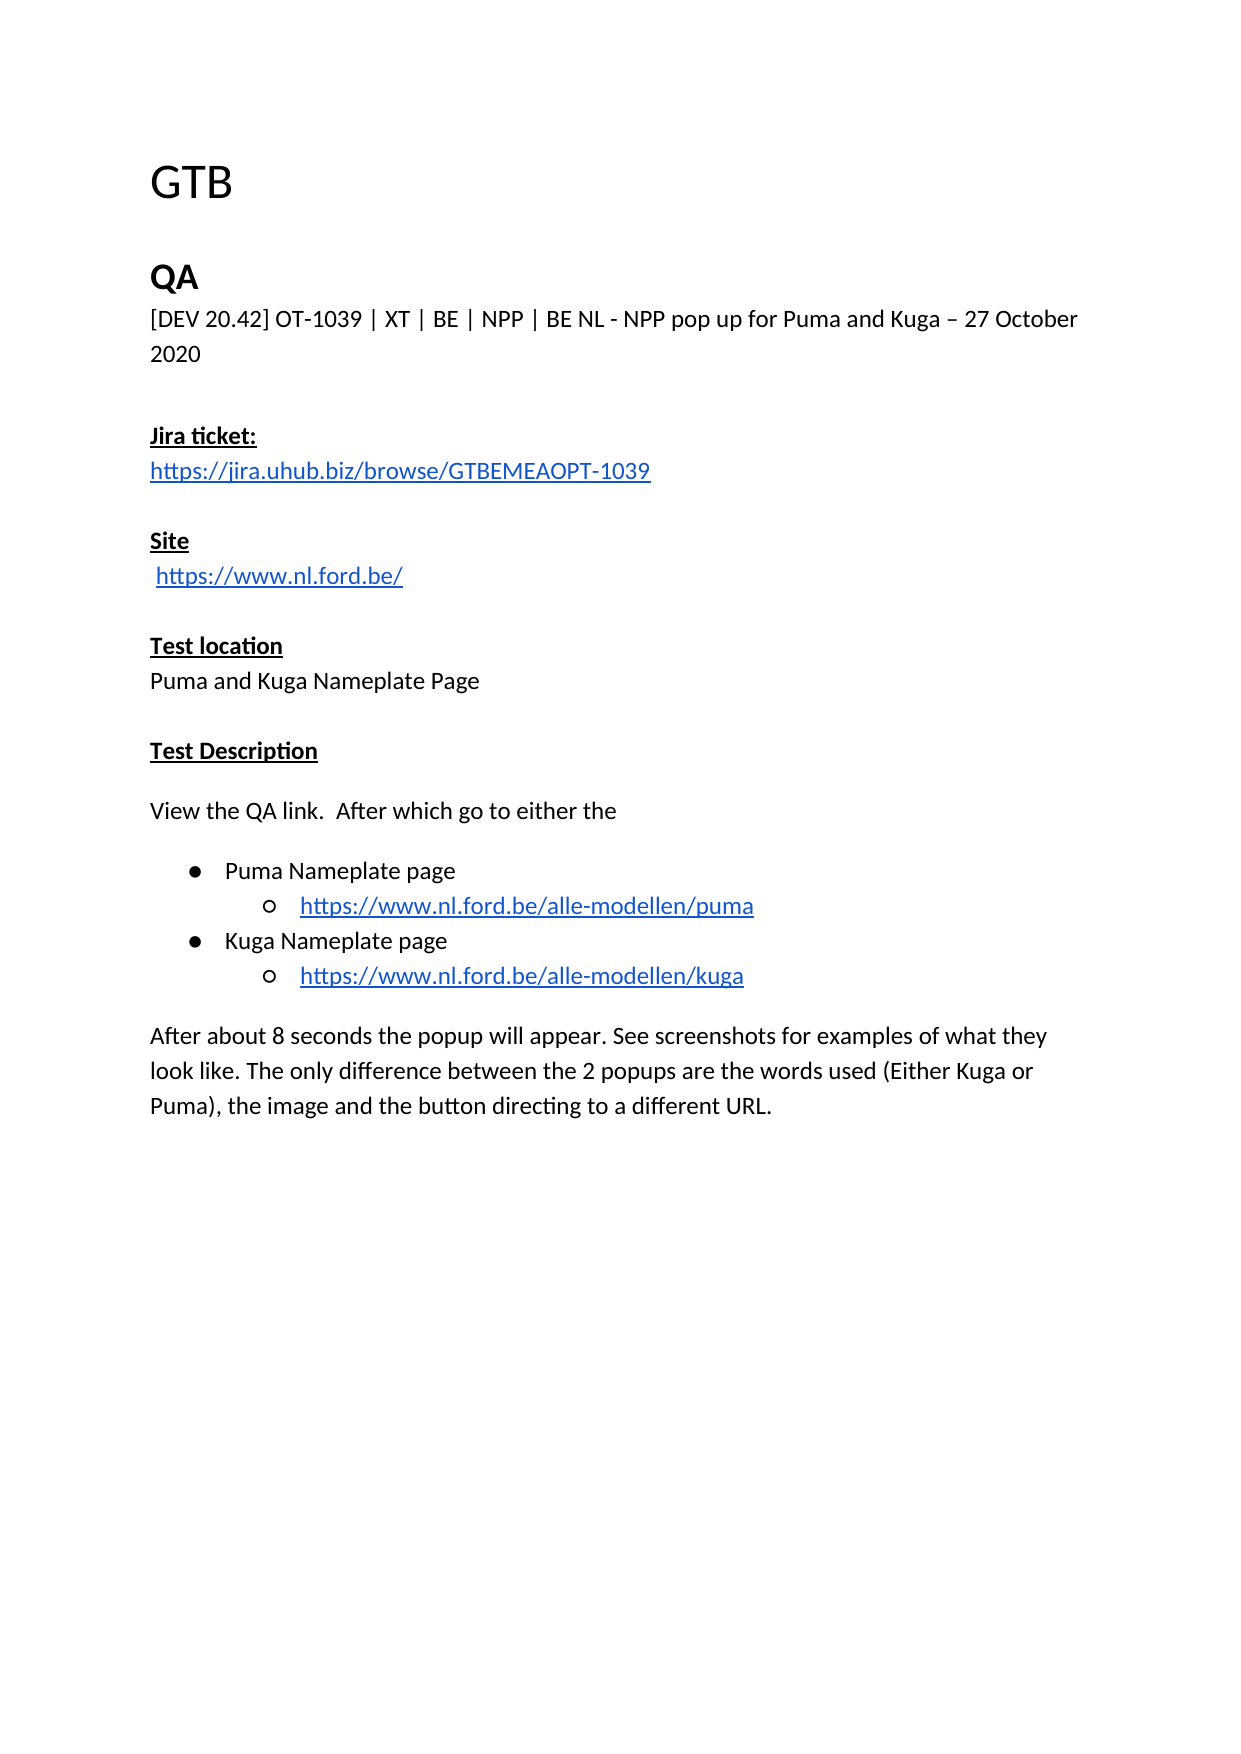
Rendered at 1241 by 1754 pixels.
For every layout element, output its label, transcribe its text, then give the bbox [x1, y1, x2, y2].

text Jira ticket: https://jira.uhub.biz/browse/GTBEMEAOPT-1039 [150, 420, 1090, 486]
list Kuga Nameplate page [187, 925, 1090, 956]
text Site https://www.nl.ford.be/ [150, 525, 1090, 591]
list Puma Nameplate page [187, 855, 1090, 886]
text Test Description [150, 735, 1090, 766]
list https://www.nl.ford.be/alle-modellen/puma [262, 890, 1090, 921]
text View the QA link. After which go to either the [150, 795, 1090, 826]
list https://www.nl.ford.be/alle-modellen/kuga [262, 960, 1090, 991]
text After about 8 seconds the popup will appear. See screenshots for examples of what they look like. The only difference between the 2 popups are the words used (Either Kuga or Puma), the image and the button directing to a different URL. [150, 1020, 1090, 1121]
text GTB QA [DEV 20.42] OT-1039 | XT | BE | NPP | BE NL - NPP pop up for Puma and Kuga – 27 October 2020 [150, 150, 1090, 369]
text Test location Puma and Kuga Nameplate Page [150, 630, 1090, 731]
